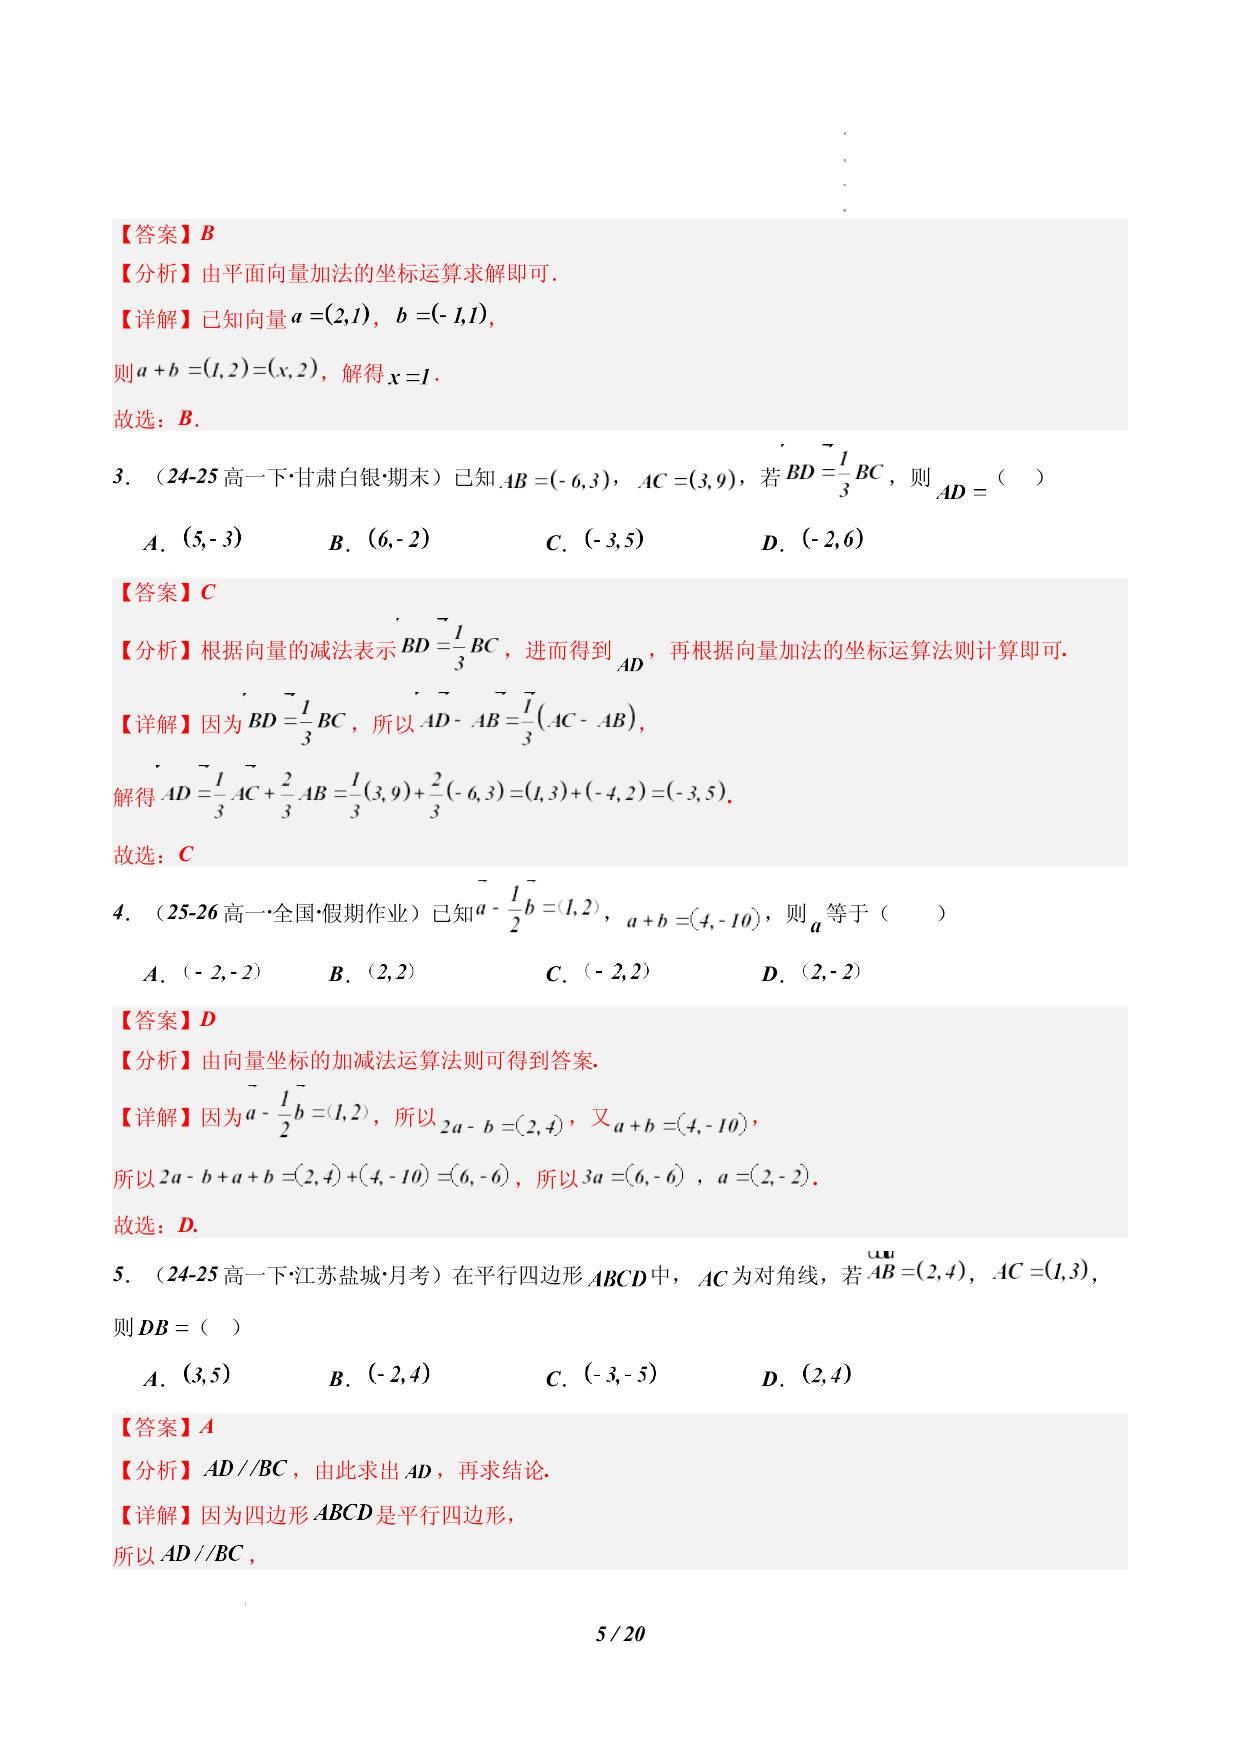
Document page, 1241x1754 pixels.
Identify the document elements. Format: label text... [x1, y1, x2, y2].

text 【分析】，由此求出，再求结论. [112, 1453, 1128, 1486]
text 【详解】因为，所以， [112, 693, 1128, 753]
text 解得. [112, 765, 1128, 827]
text A． B． C． D． [143, 956, 1128, 992]
text 【分析】由平面向量加法的坐标运算求解即可． [112, 259, 1128, 284]
text 【分析】由向量坐标的加减法运算法则可得到答案. [112, 1046, 1128, 1073]
text A． B． C． D． [143, 1357, 1128, 1399]
text 则，解得． [112, 351, 1128, 392]
text 【详解】因为，所以，又， [112, 1086, 1128, 1146]
text 3．（24-25高一下·甘肃白银·期末）已知，，若，则（ ） [112, 445, 1128, 507]
text 【答案】D [112, 1006, 1128, 1032]
text 【分析】根据向量的减法表示，进而得到，再根据向量加法的坐标运算法则计算即可. [112, 618, 1128, 679]
text A． B． C． D． [143, 521, 1128, 564]
text 【详解】因为四边形是平行四边形， [112, 1499, 1128, 1528]
text 故选：C [112, 841, 1128, 867]
text 【答案】C [112, 578, 1128, 605]
text 4．（25-26高一·全国·假期作业）已知，，则等于（ ） [112, 881, 1128, 942]
text 故选：B． [112, 405, 1128, 431]
text 【答案】A [112, 1413, 1128, 1439]
text 【详解】已知向量，， [112, 297, 1128, 338]
text 【答案】B [112, 219, 1128, 246]
text 5．（24-25高一下·江苏盐城·月考）在平行四边形中，为对角线，若，，则（ ） [112, 1251, 1128, 1343]
text 所以，所以. [112, 1158, 1128, 1198]
text 所以， [112, 1540, 1128, 1569]
text 故选：D. [112, 1211, 1128, 1238]
